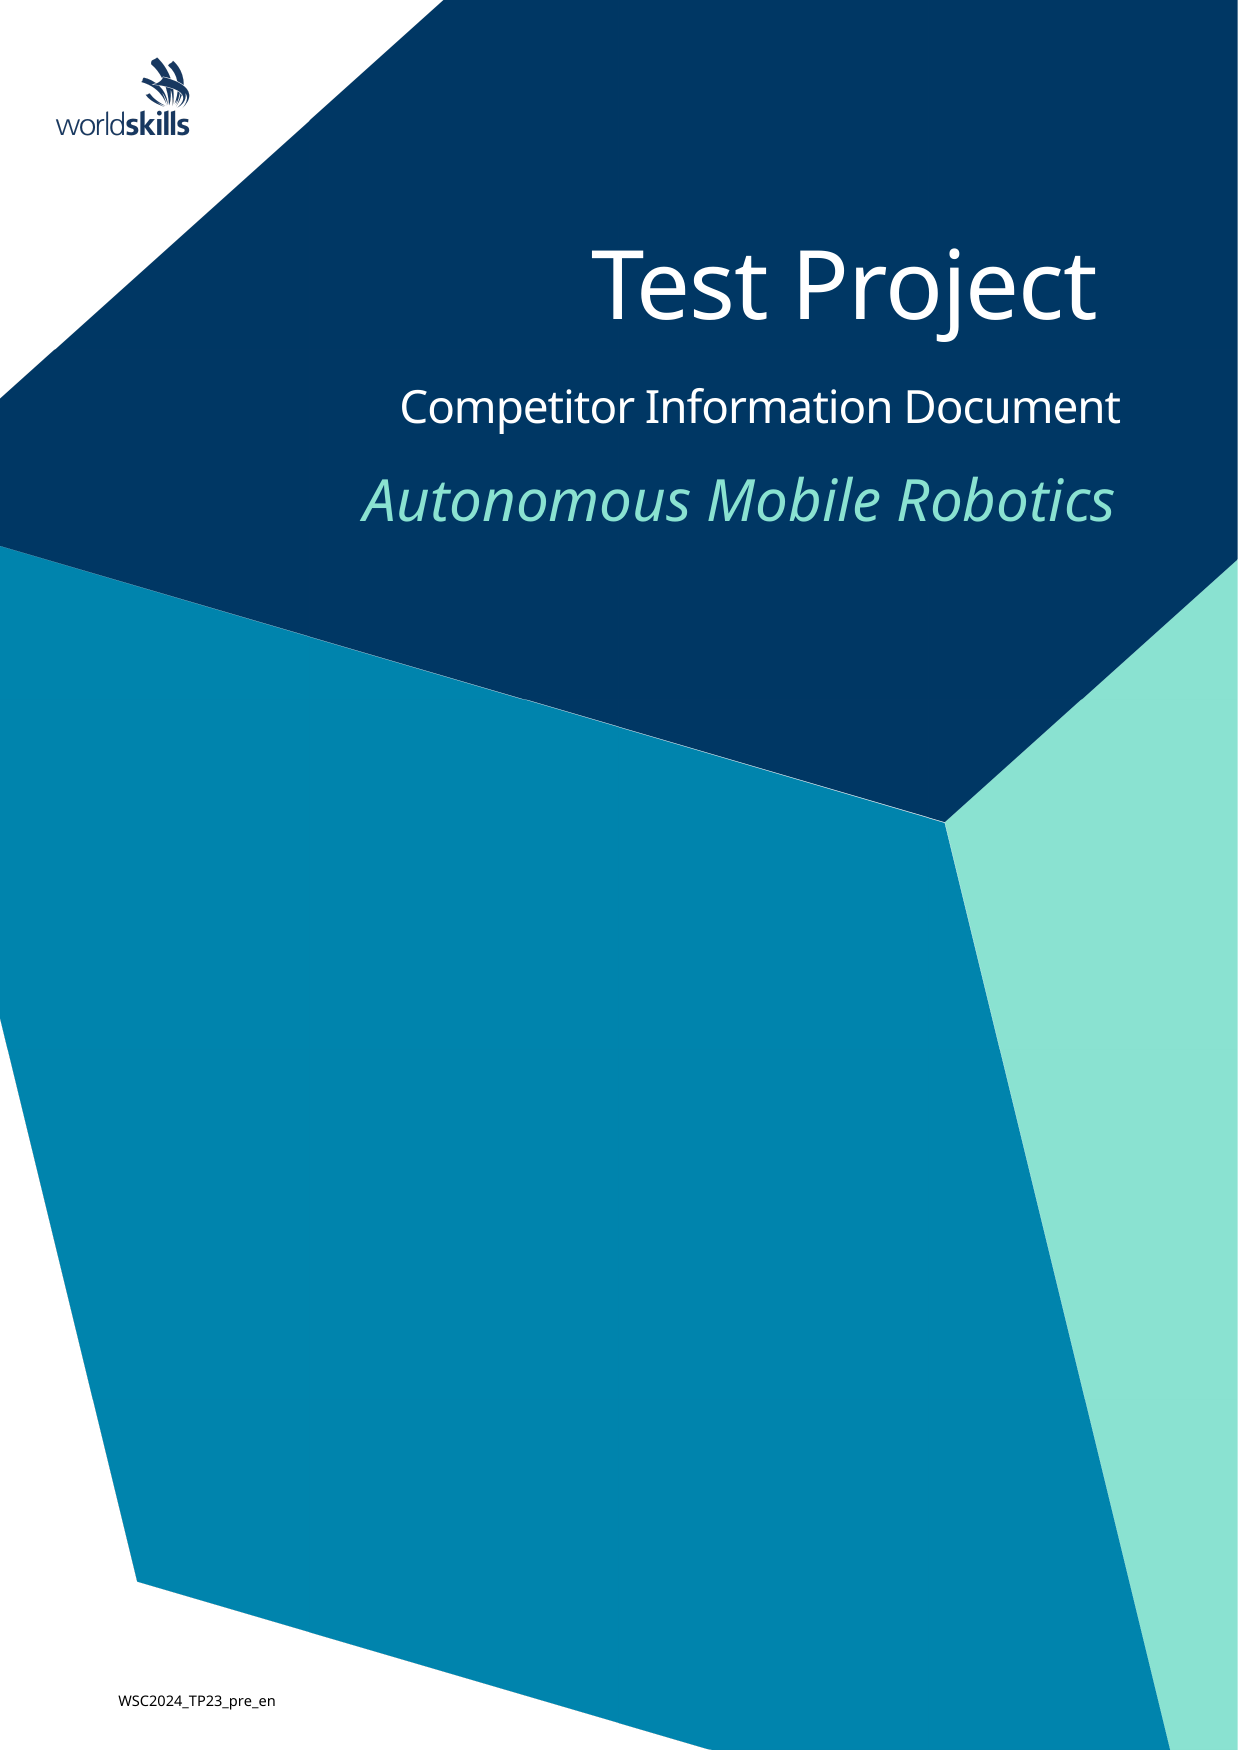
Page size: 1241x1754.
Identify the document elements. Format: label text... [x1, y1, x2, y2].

title Test Project Competitor Information Document [103, 236, 1122, 444]
picture [0, 0, 1238, 1750]
picture [0, 1024, 706, 1750]
subtitle Autonomous Mobile Robotics [103, 469, 1122, 534]
